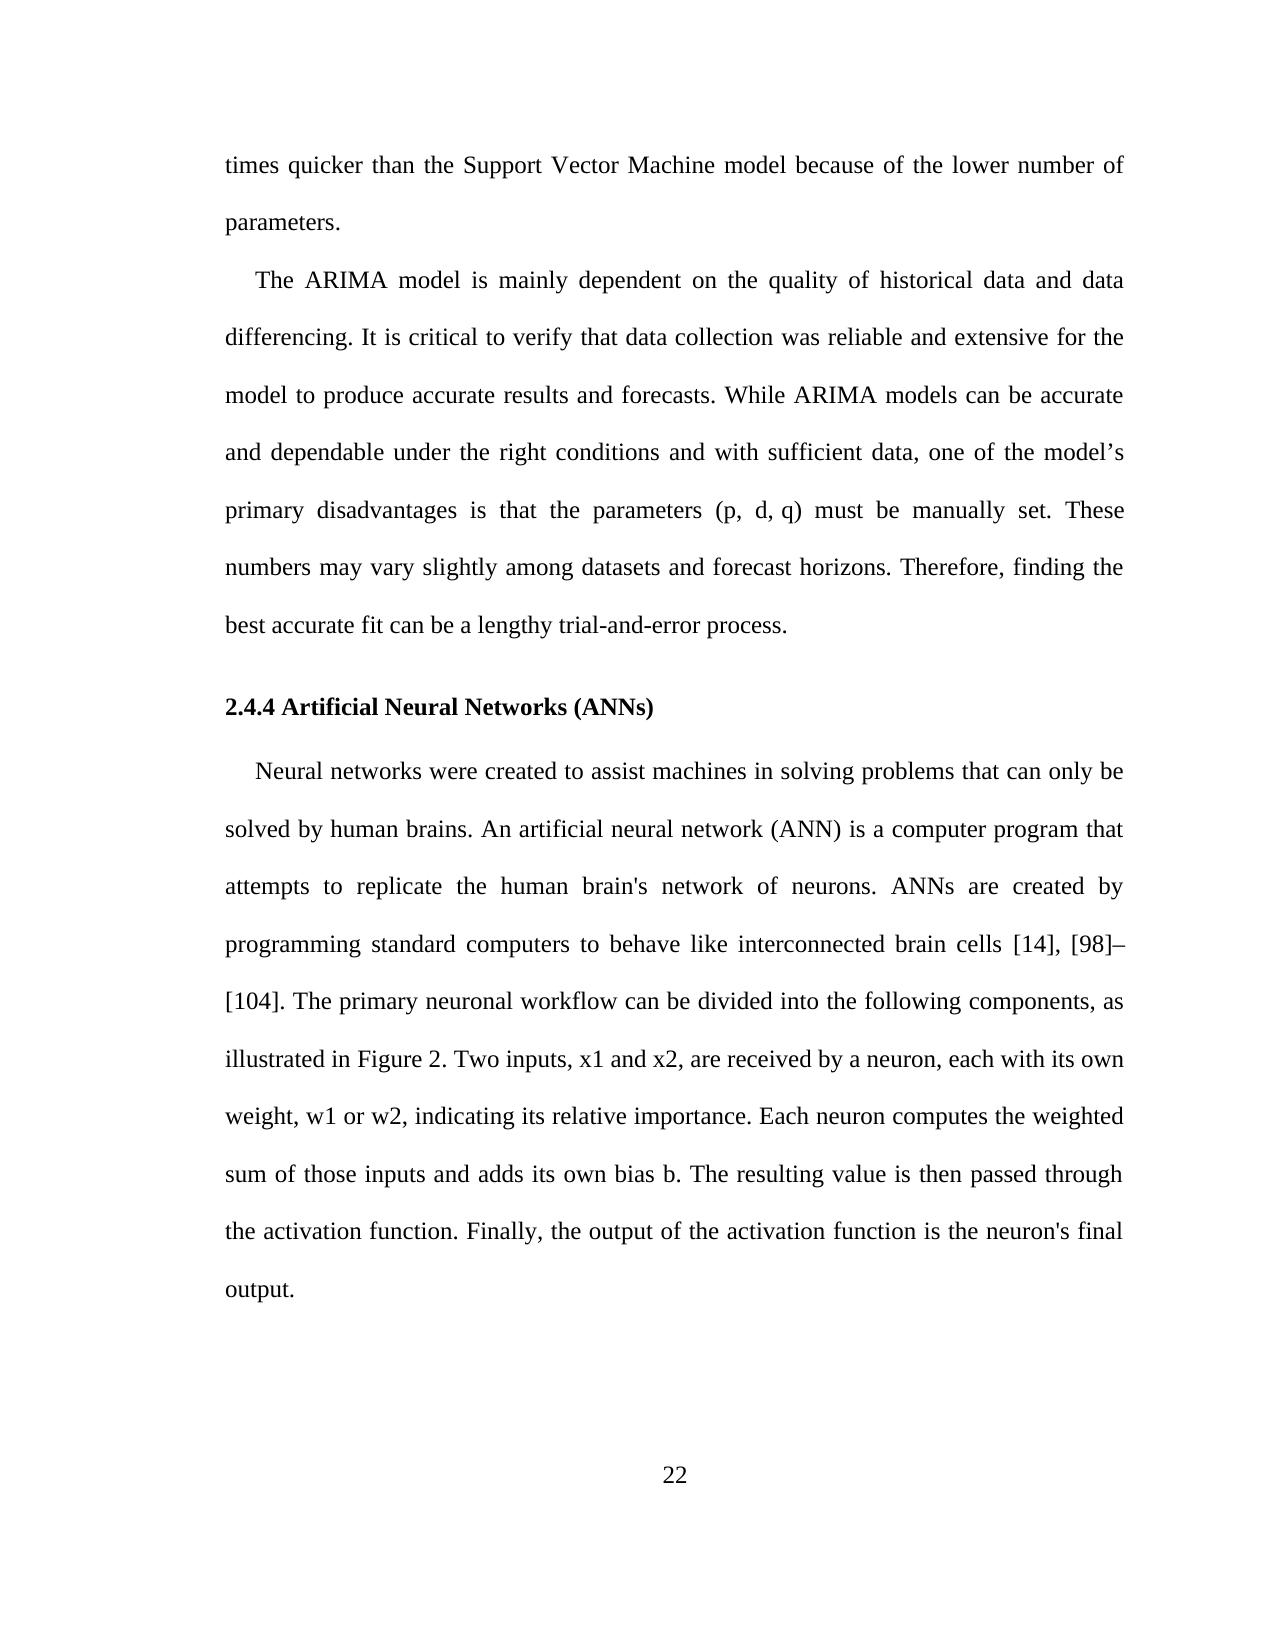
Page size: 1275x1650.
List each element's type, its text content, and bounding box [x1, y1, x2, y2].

text The ARIMA model is mainly dependent on the quality of historical data and data differencing. It is critical to verify that data collection was reliable and extensive for the model to produce accurate results and forecasts. While ARIMA models can be accurate and dependable under the right conditions and with sufficient data, one of the model’s primary disadvantages is that the parameters (p, d, q) must be manually set. These numbers may vary slightly among datasets and forecast horizons. Therefore, finding the best accurate fit can be a lengthy trial-and-error process. [225, 265, 1125, 639]
text Neural networks were created to assist machines in solving problems that can only be solved by human brains. An artificial neural network (ANN) is a computer program that attempts to replicate the human brain's network of neurons. ANNs are created by programming standard computers to behave like interconnected brain cells [14], [98]–[104]. The primary neuronal workflow can be divided into the following components, as illustrated in Figure 2. Two inputs, x1 and x2, are received by a neuron, each with its own weight, w1 or w2, indicating its relative importance. Each neuron computes the weighted sum of those inputs and adds its own bias b. The resulting value is then passed through the activation function. Finally, the output of the activation function is the neuron's final output. [225, 756, 1125, 1302]
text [225, 150, 1125, 236]
subtitle 2.4.4 Artificial Neural Networks (ANNs) [225, 692, 1125, 721]
